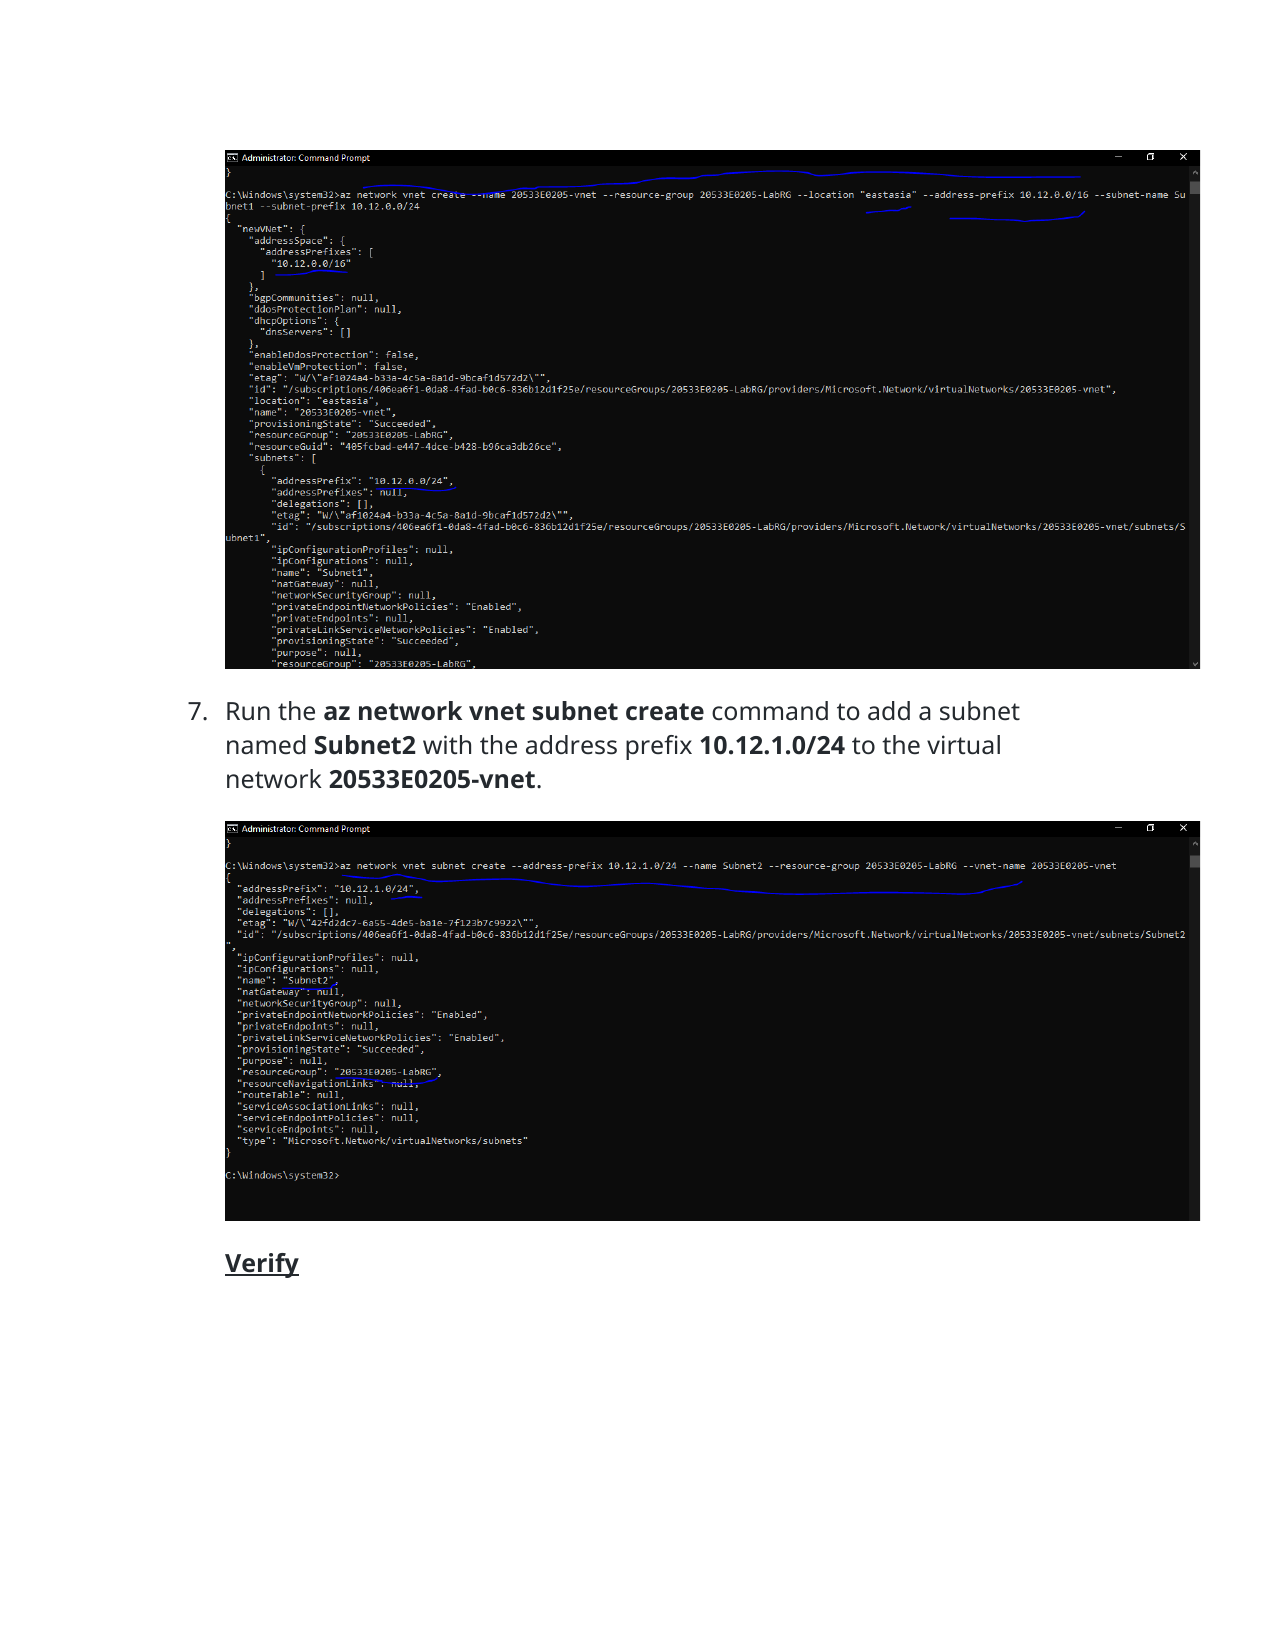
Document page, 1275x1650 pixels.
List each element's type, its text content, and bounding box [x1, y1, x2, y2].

picture [225, 821, 1200, 1221]
text Verify [225, 1246, 1125, 1280]
picture [225, 150, 1200, 669]
list Run the az network vnet subnet create command to add a subnet named Subnet2 with the address prefix 10.12.1.0/24 to the virtual network 20533E0205-vnet. [187, 694, 1125, 796]
